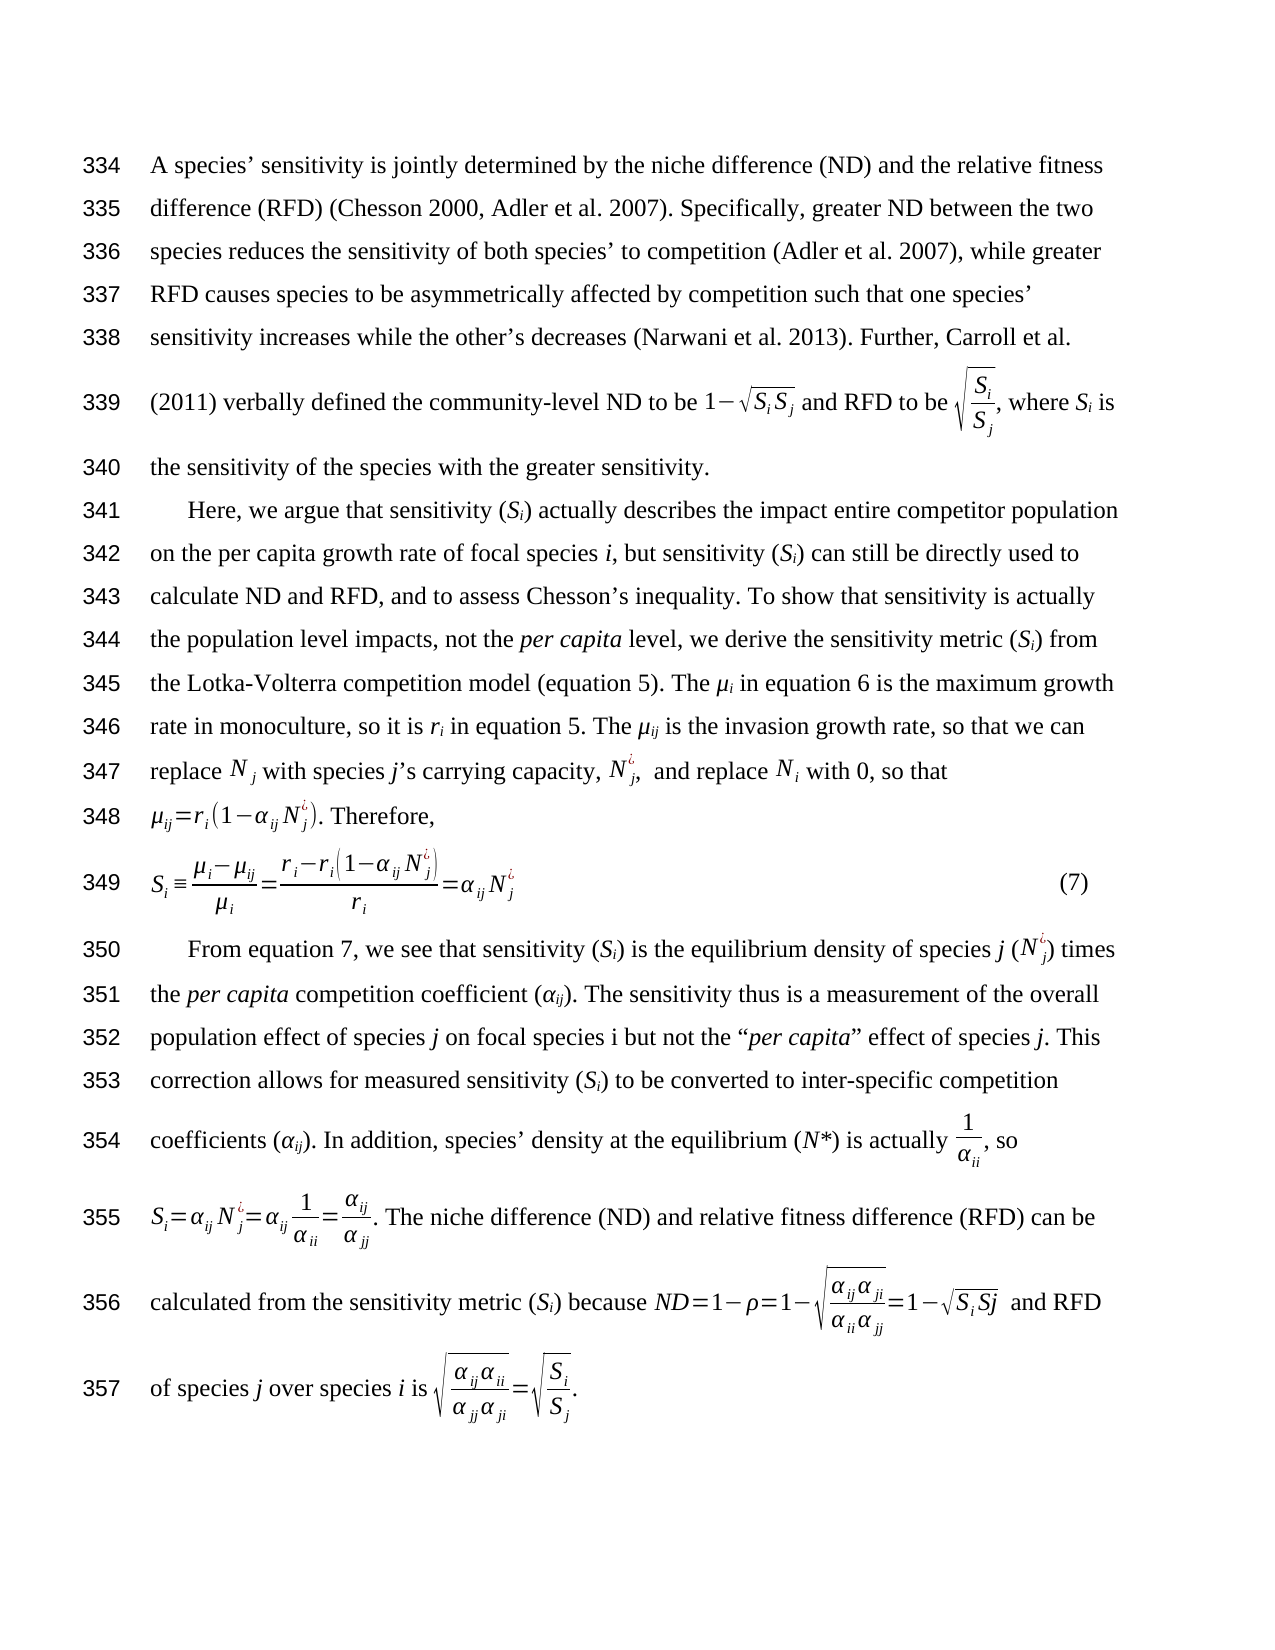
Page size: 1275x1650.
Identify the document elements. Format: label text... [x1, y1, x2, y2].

text (7) [150, 847, 1125, 918]
text A species’ sensitivity is jointly determined by the niche difference (ND) and the relative fitness difference (RFD) (Chesson 2000, Adler et al. 2007). Specifically, greater ND between the two species reduces the sensitivity of both species’ to competition (Adler et al. 2007), while greater RFD causes species to be asymmetrically affected by competition such that one species’ sensitivity increases while the other’s decreases (Narwani et al. 2013). Further, Carroll et al. (2011) verbally defined the community-level ND to be and RFD to be , where Si is the sensitivity of the species with the greater sensitivity. [150, 150, 1125, 481]
text Here, we argue that sensitivity (Si) actually describes the impact entire competitor population on the per capita growth rate of focal species i, but sensitivity (Si) can still be directly used to calculate ND and RFD, and to assess Chesson’s inequality. To show that sensitivity is actually the population level impacts, not the per capita level, we derive the sensitivity metric (Si) from the Lotka-Volterra competition model (equation 5). The μi in equation 6 is the maximum growth rate in monoculture, so it is ri in equation 5. The μij is the invasion growth rate, so that we can replace with species j’s carrying capacity, , and replace with 0, so that . Therefore, [150, 495, 1125, 832]
text From equation 7, we see that sensitivity (Si) is the equilibrium density of species j () times the per capita competition coefficient (αij). The sensitivity thus is a measurement of the overall population effect of species j on focal species i but not the “per capita” effect of species j. This correction allows for measured sensitivity (Si) to be converted to inter-specific competition coefficients (αij). In addition, species’ density at the equilibrium (N*) is actually , so . The niche difference (ND) and relative fitness difference (RFD) can be calculated from the sensitivity metric (Si) because and RFD of species j over species i is . [150, 932, 1125, 1424]
